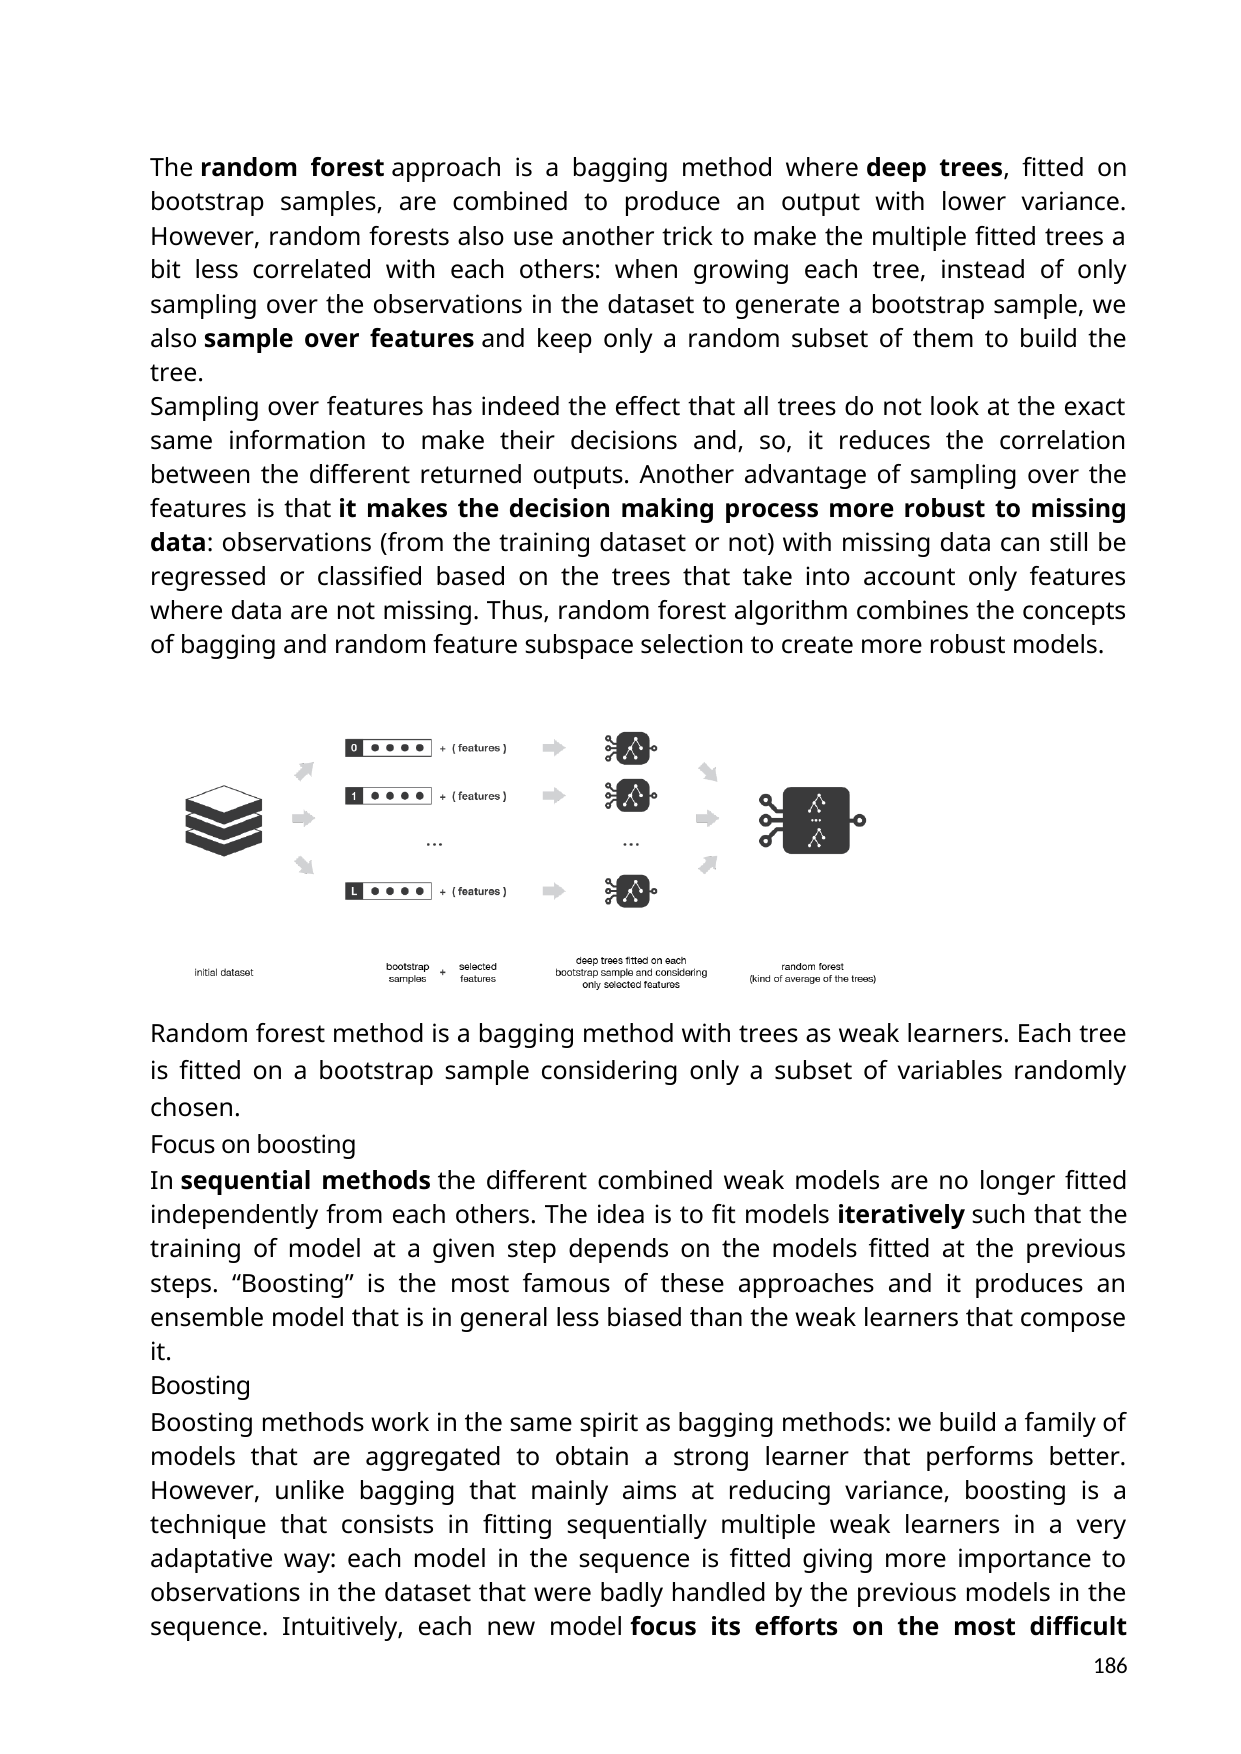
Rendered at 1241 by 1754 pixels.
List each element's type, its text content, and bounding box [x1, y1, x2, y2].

text Sampling over features has indeed the effect that all trees do not look at the exact same information to make their decisions and, so, it reduces the correlation between the different returned outputs. Another advantage of sampling over the features is that it makes the decision making process more robust to missing data: observations (from the training dataset or not) with missing data can still be regressed or classified based on the trees that take into account only features where data are not missing. Thus, random forest algorithm combines the concepts of bagging and random feature subspace selection to create more robust models. [150, 388, 1128, 661]
subtitle Boosting [150, 1367, 1128, 1401]
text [150, 1404, 1128, 1643]
text In sequential methods the different combined weak models are no longer fitted independently from each others. The idea is to fit models iteratively such that the training of model at a given step depends on the models fitted at the previous steps. “Boosting” is the most famous of these approaches and it produces an ensemble model that is in general less biased than the weak learners that compose it. [150, 1163, 1128, 1367]
text Focus on boosting [150, 1126, 1128, 1160]
text Random forest method is a bagging method with trees as weak learners. Each tree is fitted on a bootstrap sample considering only a subset of variables randomly chosen. [150, 1016, 1128, 1123]
picture [150, 697, 901, 1014]
text The random forest approach is a bagging method where deep trees, fitted on bootstrap samples, are combined to produce an output with lower variance. However, random forests also use another trick to make the multiple fitted trees a bit less correlated with each others: when growing each tree, instead of only sampling over the observations in the dataset to generate a bootstrap sample, we also sample over features and keep only a random subset of them to build the tree. [150, 150, 1128, 388]
